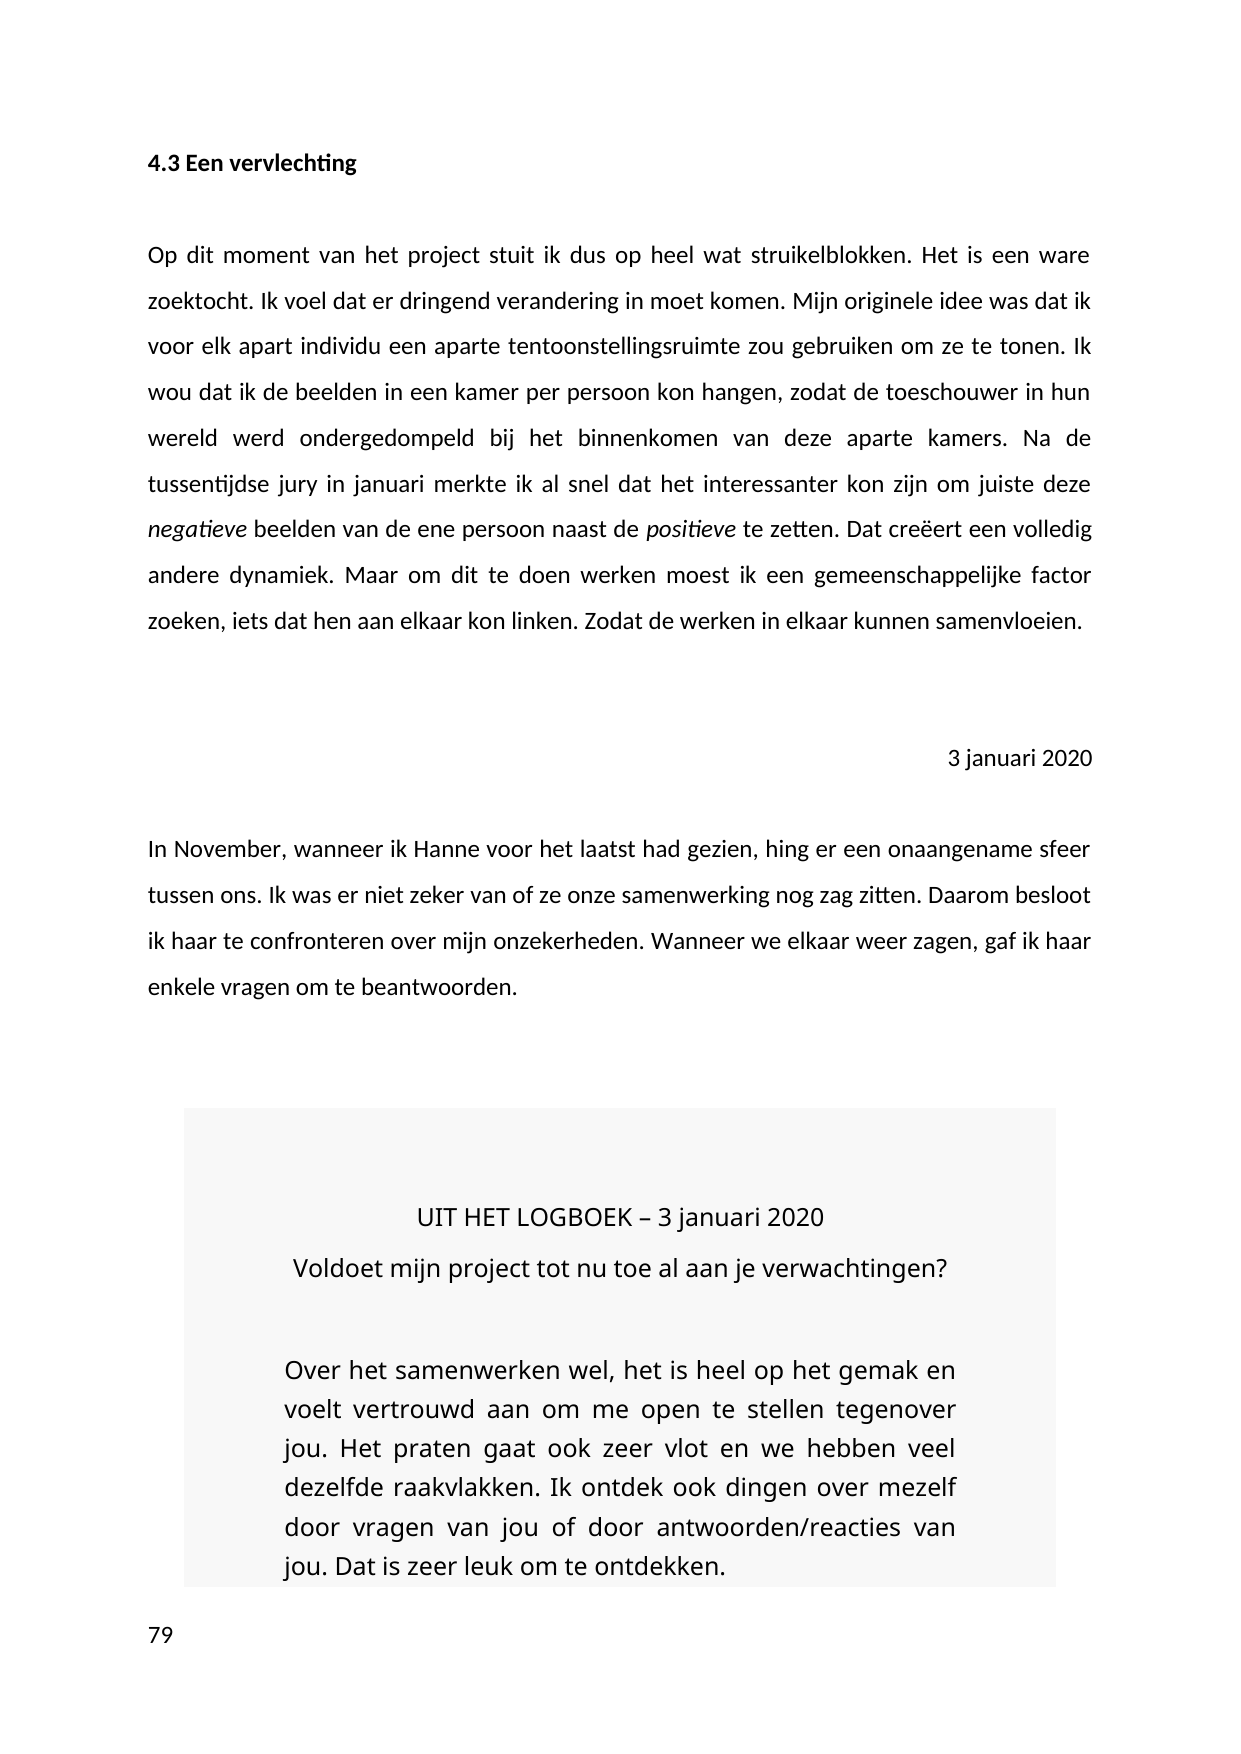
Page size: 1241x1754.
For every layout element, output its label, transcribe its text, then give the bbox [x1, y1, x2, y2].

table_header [184, 1108, 1056, 1587]
text 4.3 Een vervlechting [148, 148, 1093, 178]
text In November, wanneer ik Hanne voor het laatst had gezien, hing er een onaangename sfeer tussen ons. Ik was er niet zeker van of ze onze samenwerking nog zag zitten. Daarom besloot ik haar te confronteren over mijn onzekerheden. Wanneer we elkaar weer zagen, gaf ik haar enkele vragen om te beantwoorden. [148, 833, 1093, 1001]
text Op dit moment van het project stuit ik dus op heel wat struikelblokken. Het is een ware zoektocht. Ik voel dat er dringend verandering in moet komen. Mijn originele idee was dat ik voor elk apart individu een aparte tentoonstellingsruimte zou gebruiken om ze te tonen. Ik wou dat ik de beelden in een kamer per persoon kon hangen, zodat de toeschouwer in hun wereld werd ondergedompeld bij het binnenkomen van deze aparte kamers. Na de tussentijdse jury in januari merkte ik al snel dat het interessanter kon zijn om juiste deze negatieve beelden van de ene persoon naast de positieve te zetten. Dat creëert een volledig andere dynamiek. Maar om dit te doen werken moest ik een gemeenschappelijke factor zoeken, iets dat hen aan elkaar kon linken. Zodat de werken in elkaar kunnen samenvloeien. [148, 239, 1093, 635]
text 3 januari 2020 [148, 742, 1093, 773]
